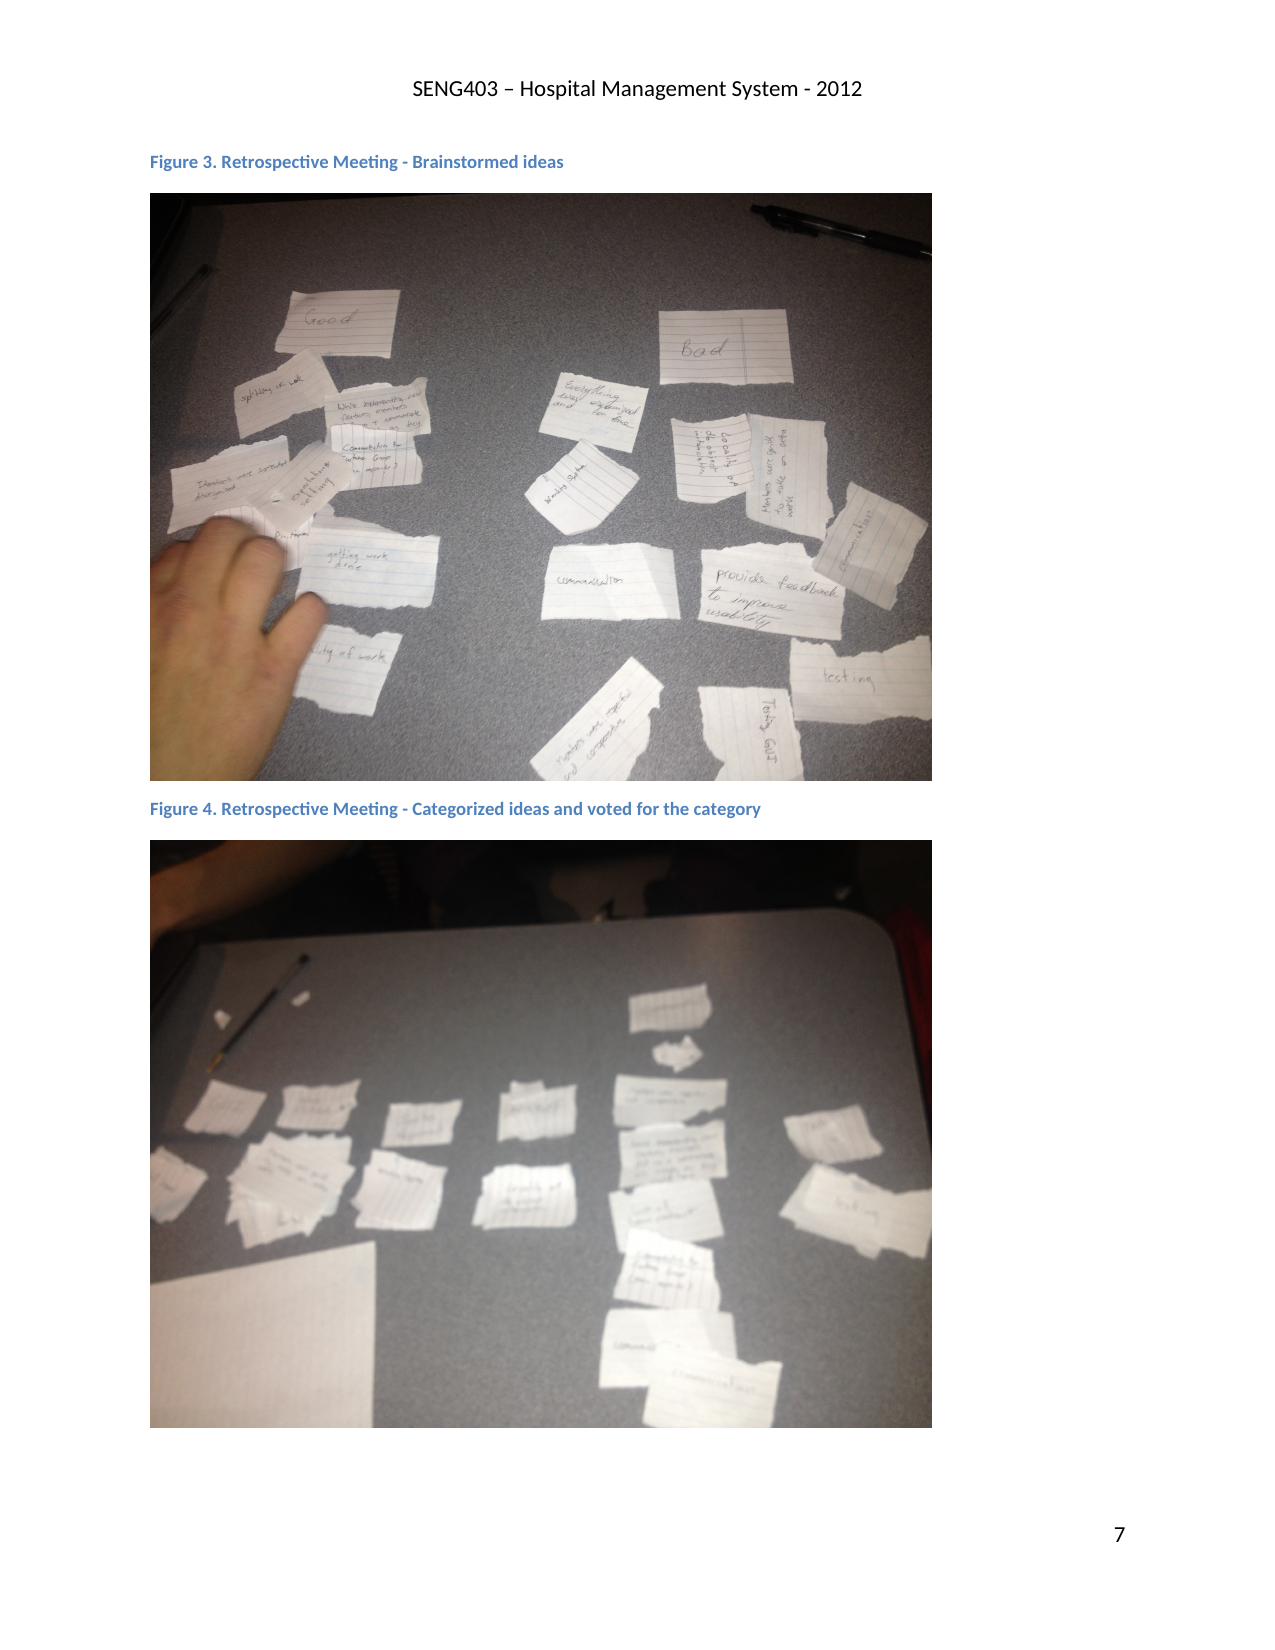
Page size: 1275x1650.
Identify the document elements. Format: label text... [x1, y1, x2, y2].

picture [150, 840, 932, 1428]
picture [150, 193, 932, 781]
